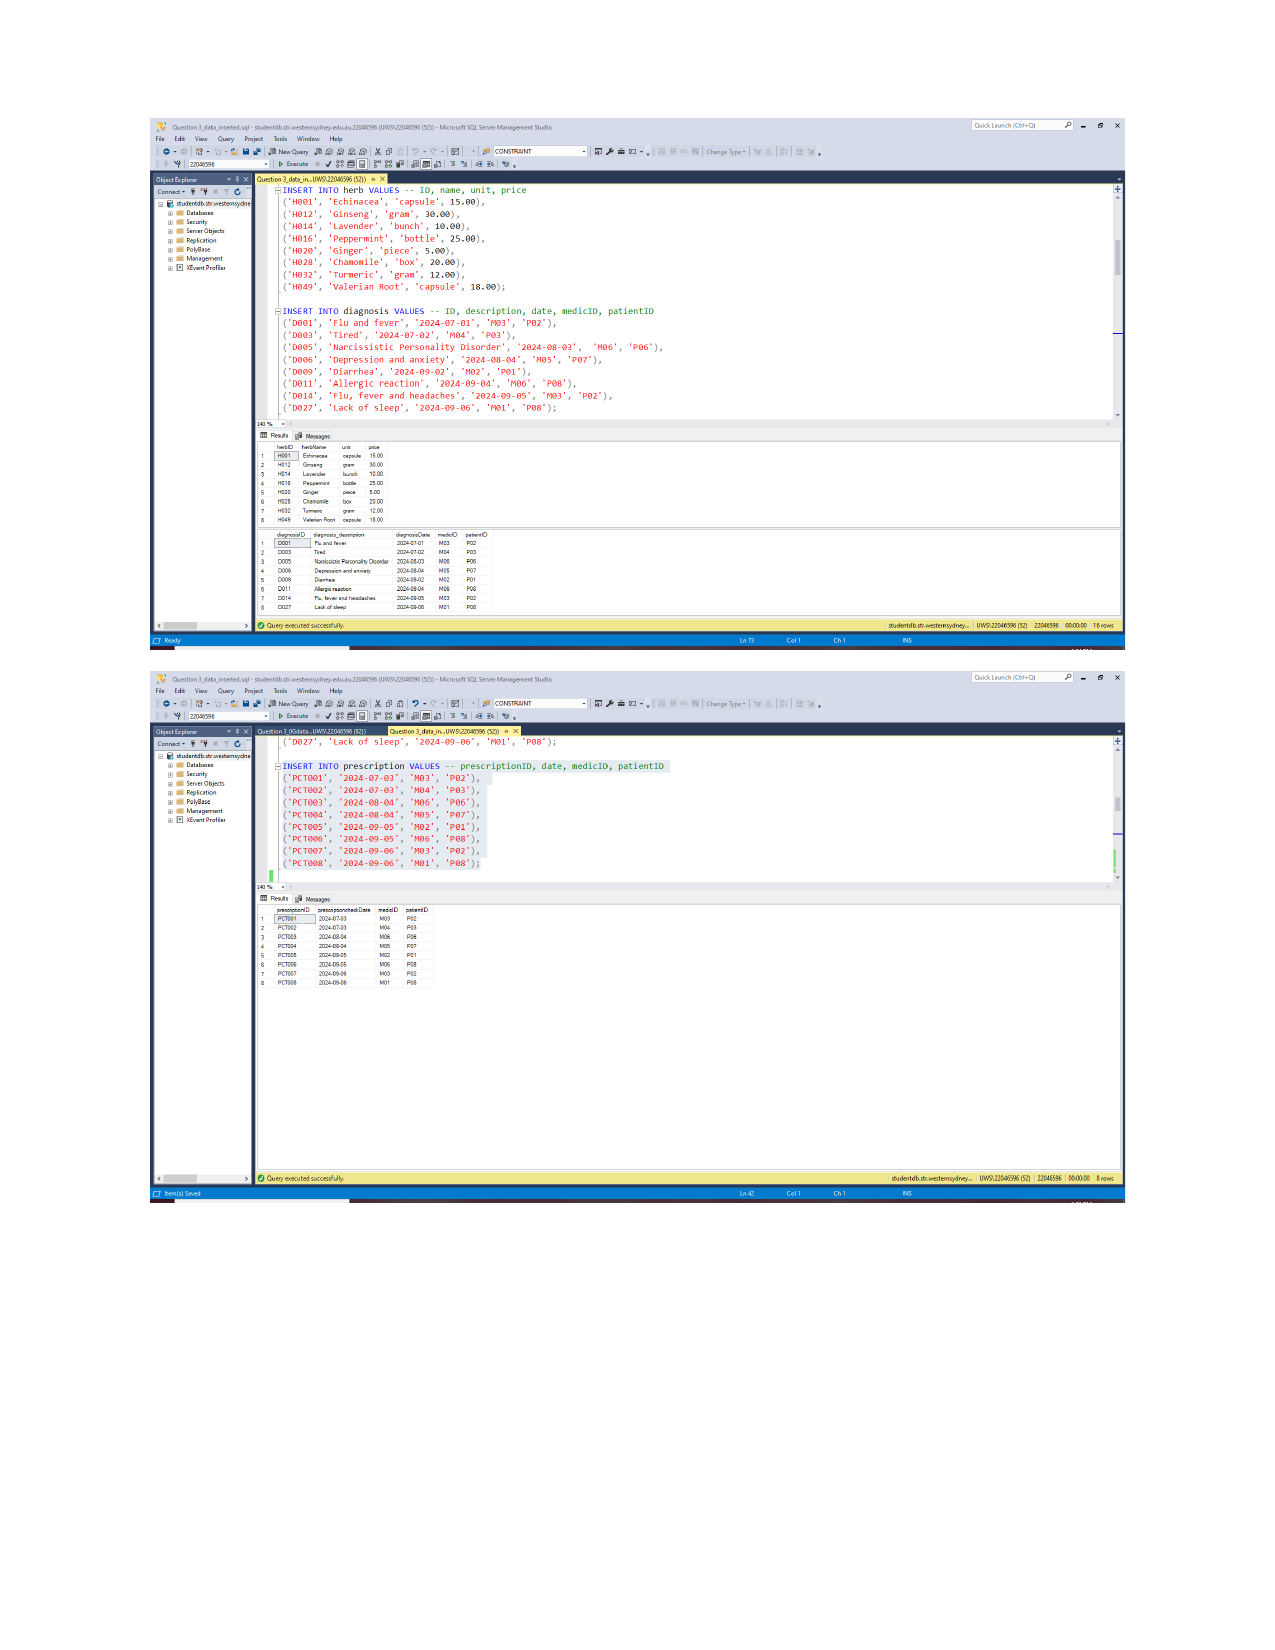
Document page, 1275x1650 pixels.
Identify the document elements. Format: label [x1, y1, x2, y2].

picture [150, 671, 1125, 1203]
picture [150, 118, 1125, 650]
